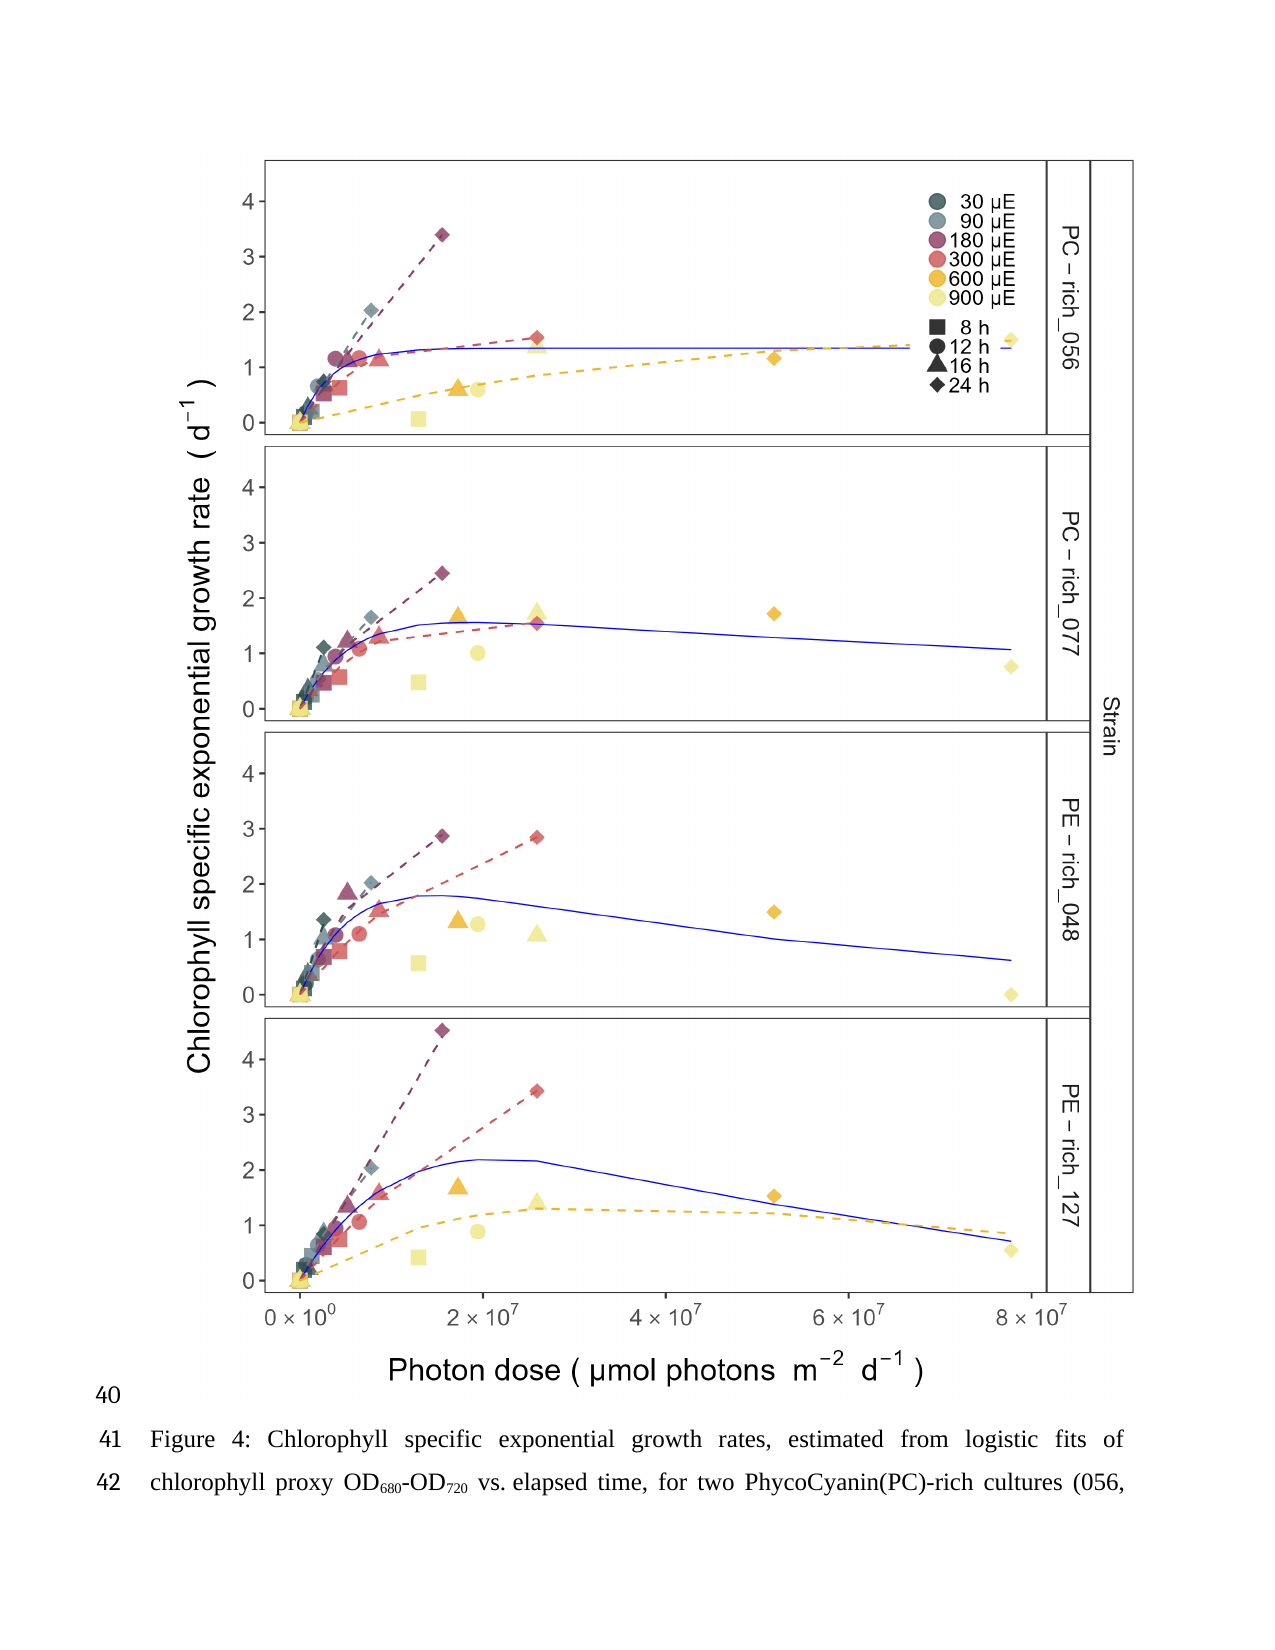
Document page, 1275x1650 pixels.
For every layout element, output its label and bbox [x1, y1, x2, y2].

picture [168, 150, 1144, 1404]
text [150, 1424, 1125, 1496]
